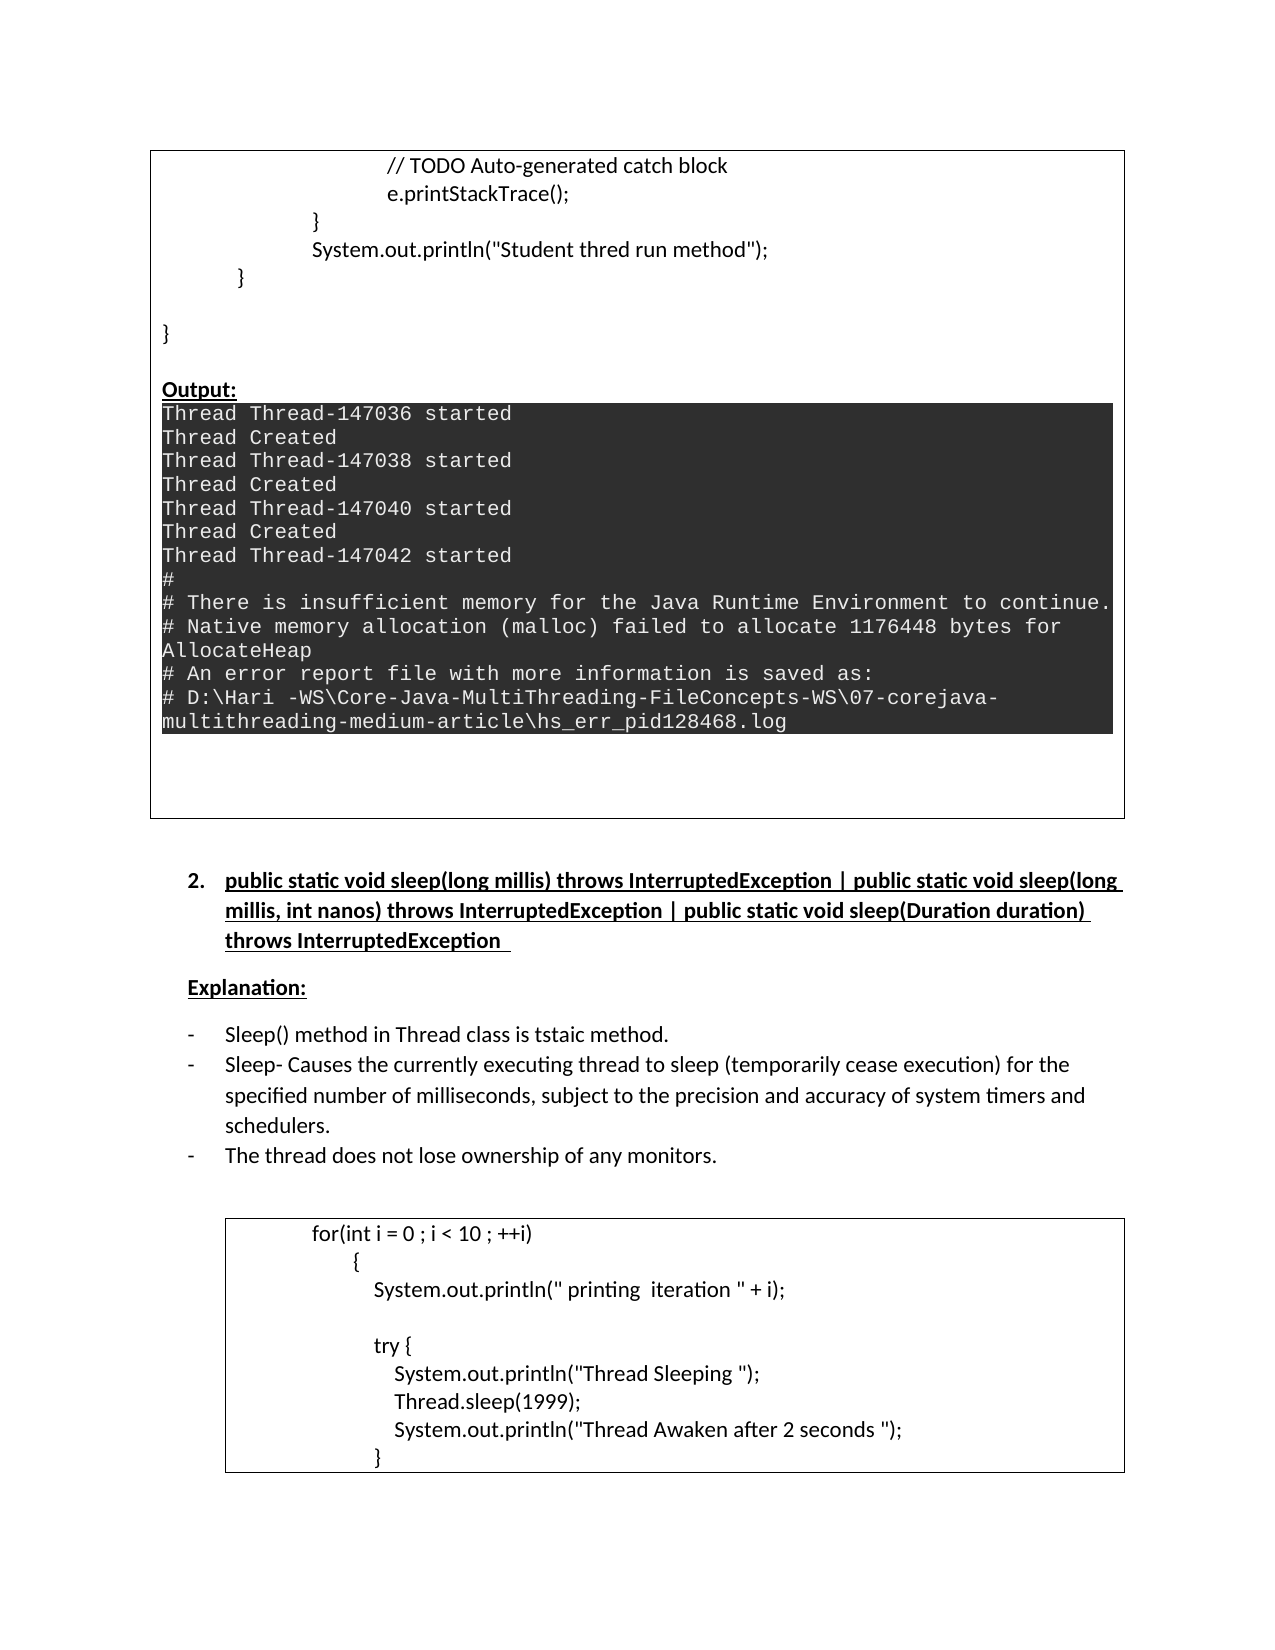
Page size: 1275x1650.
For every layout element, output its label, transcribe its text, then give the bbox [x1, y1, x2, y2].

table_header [151, 151, 1124, 818]
text Explanation: [187, 973, 1125, 1002]
list public static void sleep(long millis) throws InterruptedException | public static void sleep(long millis, int nanos) throws InterruptedException | public static void sleep(Duration duration) throws InterruptedException [187, 866, 1125, 955]
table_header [226, 1219, 1124, 1472]
list Sleep- Causes the currently executing thread to sleep (temporarily cease execution) for the specified number of milliseconds, subject to the precision and accuracy of system timers and schedulers. [187, 1051, 1125, 1139]
list The thread does not lose ownership of any monitors. [187, 1141, 1125, 1169]
list Sleep() method in Thread class is tstaic method. [187, 1020, 1125, 1048]
